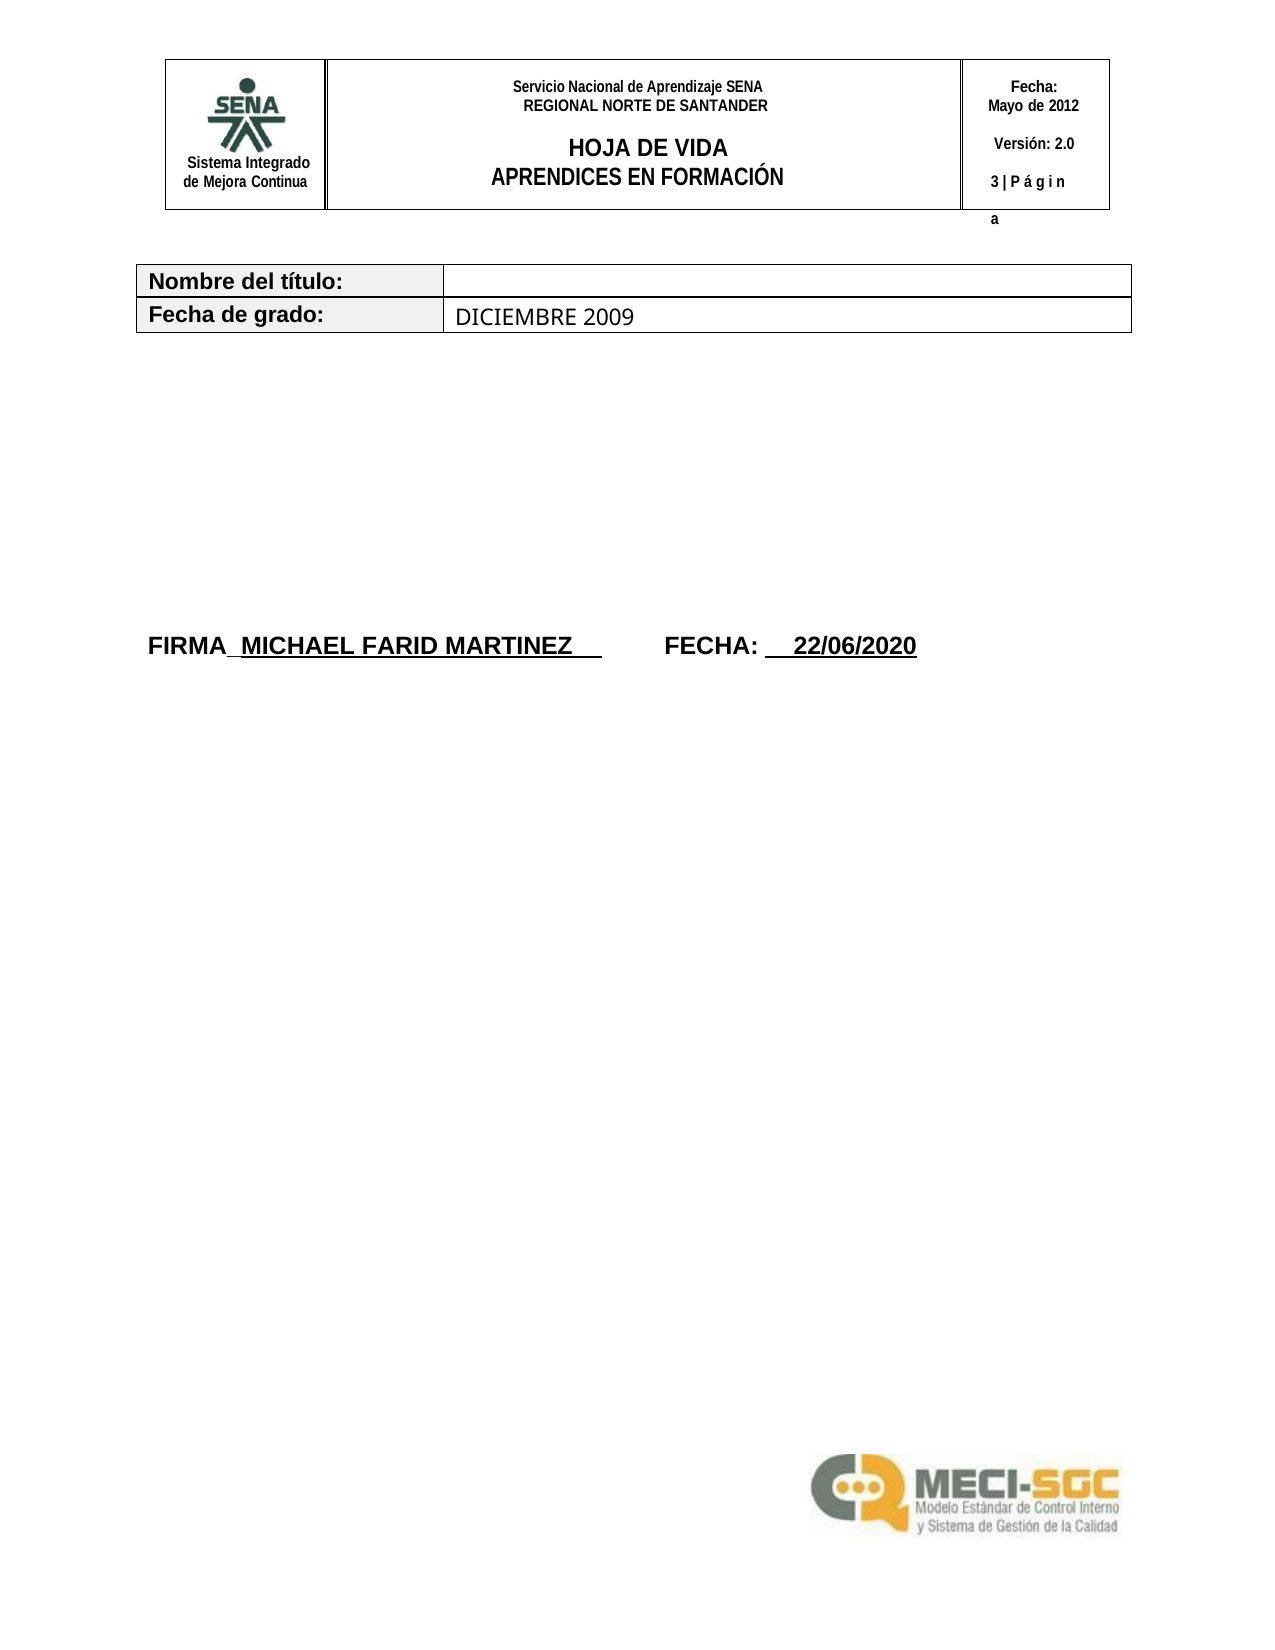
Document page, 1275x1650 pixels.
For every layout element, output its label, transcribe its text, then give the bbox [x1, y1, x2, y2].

table_cell Fecha de grado: [137, 298, 443, 332]
table_header [444, 265, 1131, 296]
picture [809, 1454, 1124, 1540]
table_cell DICIEMBRE 2009 [444, 298, 1131, 332]
text FIRMA_MICHAEL FARID MARTINEZ FECHA: 22/06/2020 [148, 631, 1250, 660]
picture [205, 77, 287, 153]
table_header Nombre del título: [137, 265, 443, 296]
